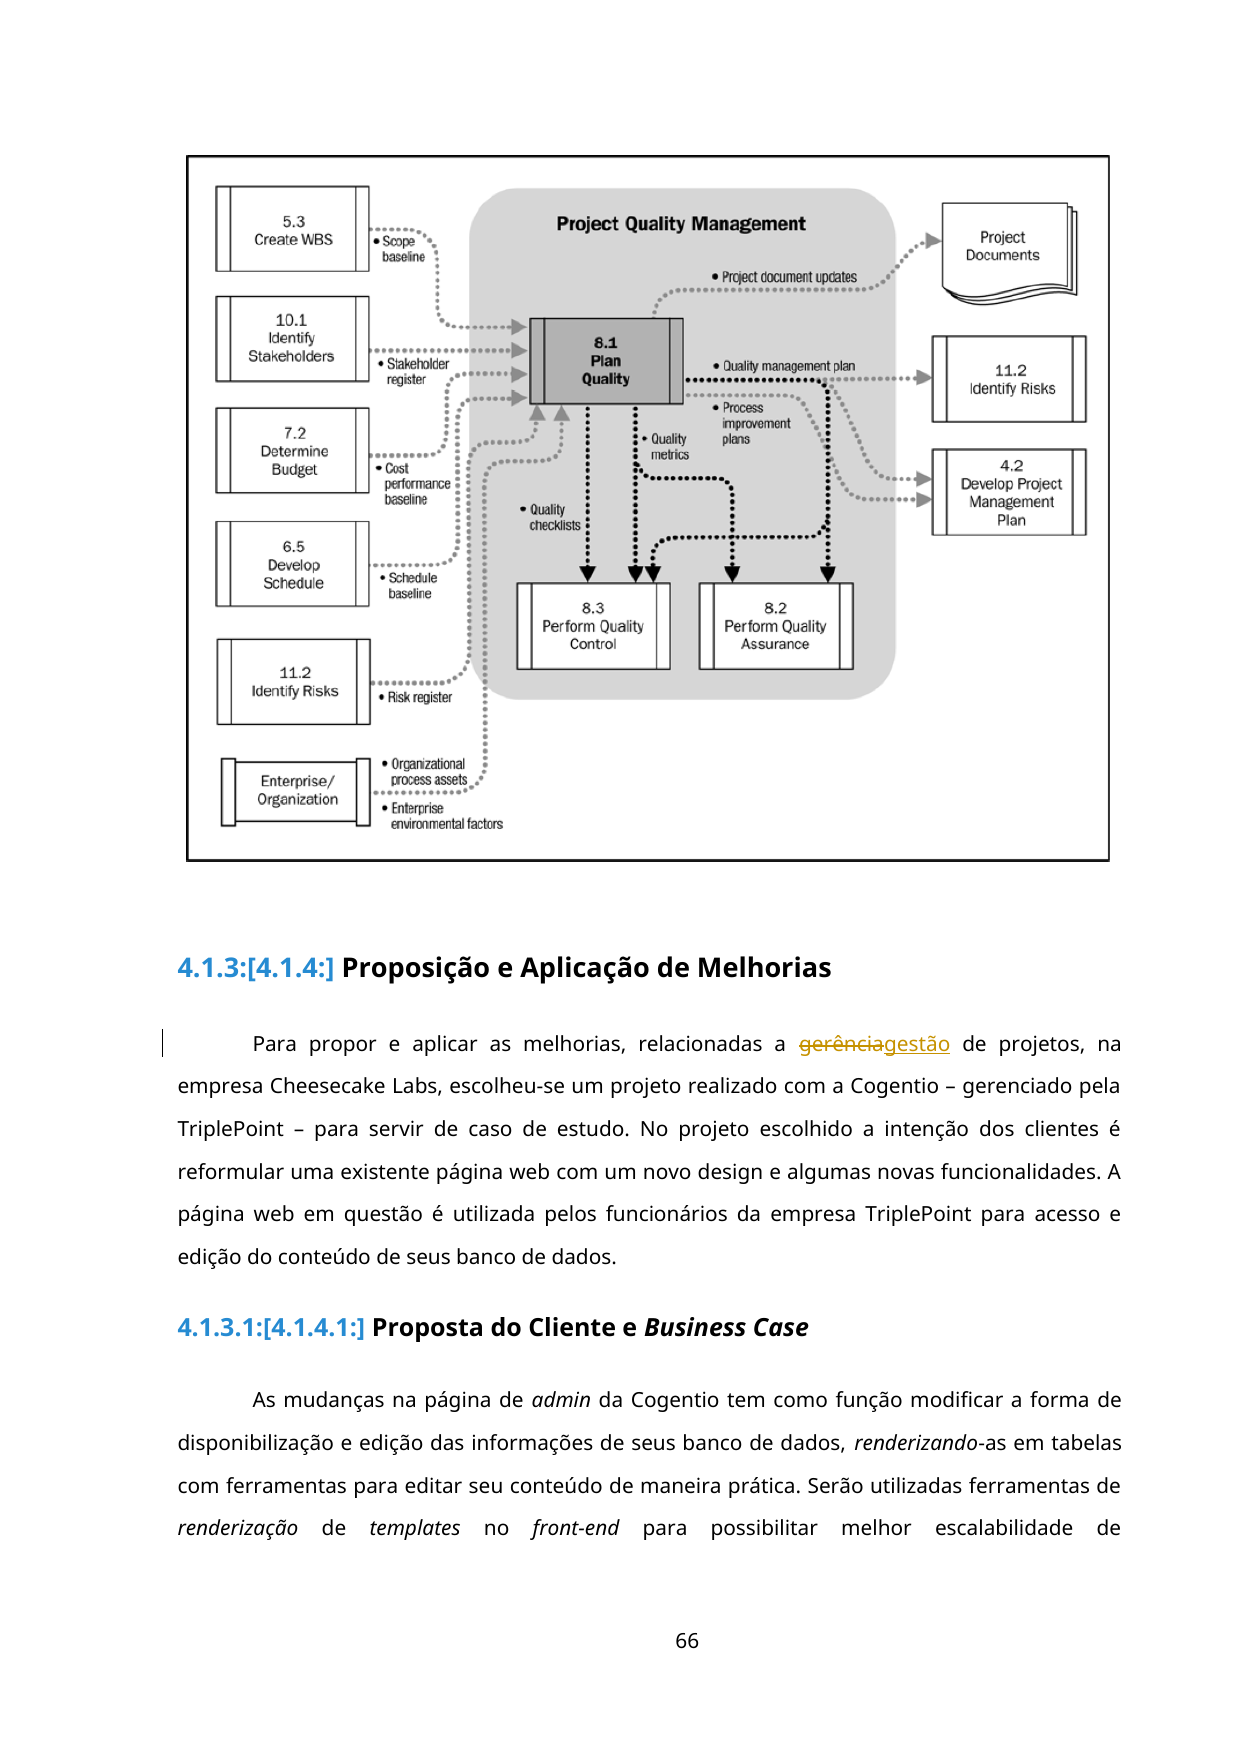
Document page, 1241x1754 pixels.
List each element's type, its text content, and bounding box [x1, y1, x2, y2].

subtitle Proposta do Cliente e Business Case [177, 1309, 1122, 1344]
picture [177, 147, 1122, 869]
subtitle Proposição e Aplicação de Melhorias [177, 949, 1122, 986]
text Para propor e aplicar as melhorias, relacionadas a de projetos, na empresa Cheesecake Labs, escolheu-se um projeto realizado com a Cogentio – gerenciado pela TriplePoint – para servir de caso de estudo. No projeto escolhido a intenção dos clientes é reformular uma existente página web com um novo design e algumas novas funcionalidades. A página web em questão é utilizada pelos funcionários da empresa TriplePoint para acesso e edição do conteúdo de seus banco de dados. [177, 1029, 1122, 1270]
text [177, 1386, 1122, 1542]
